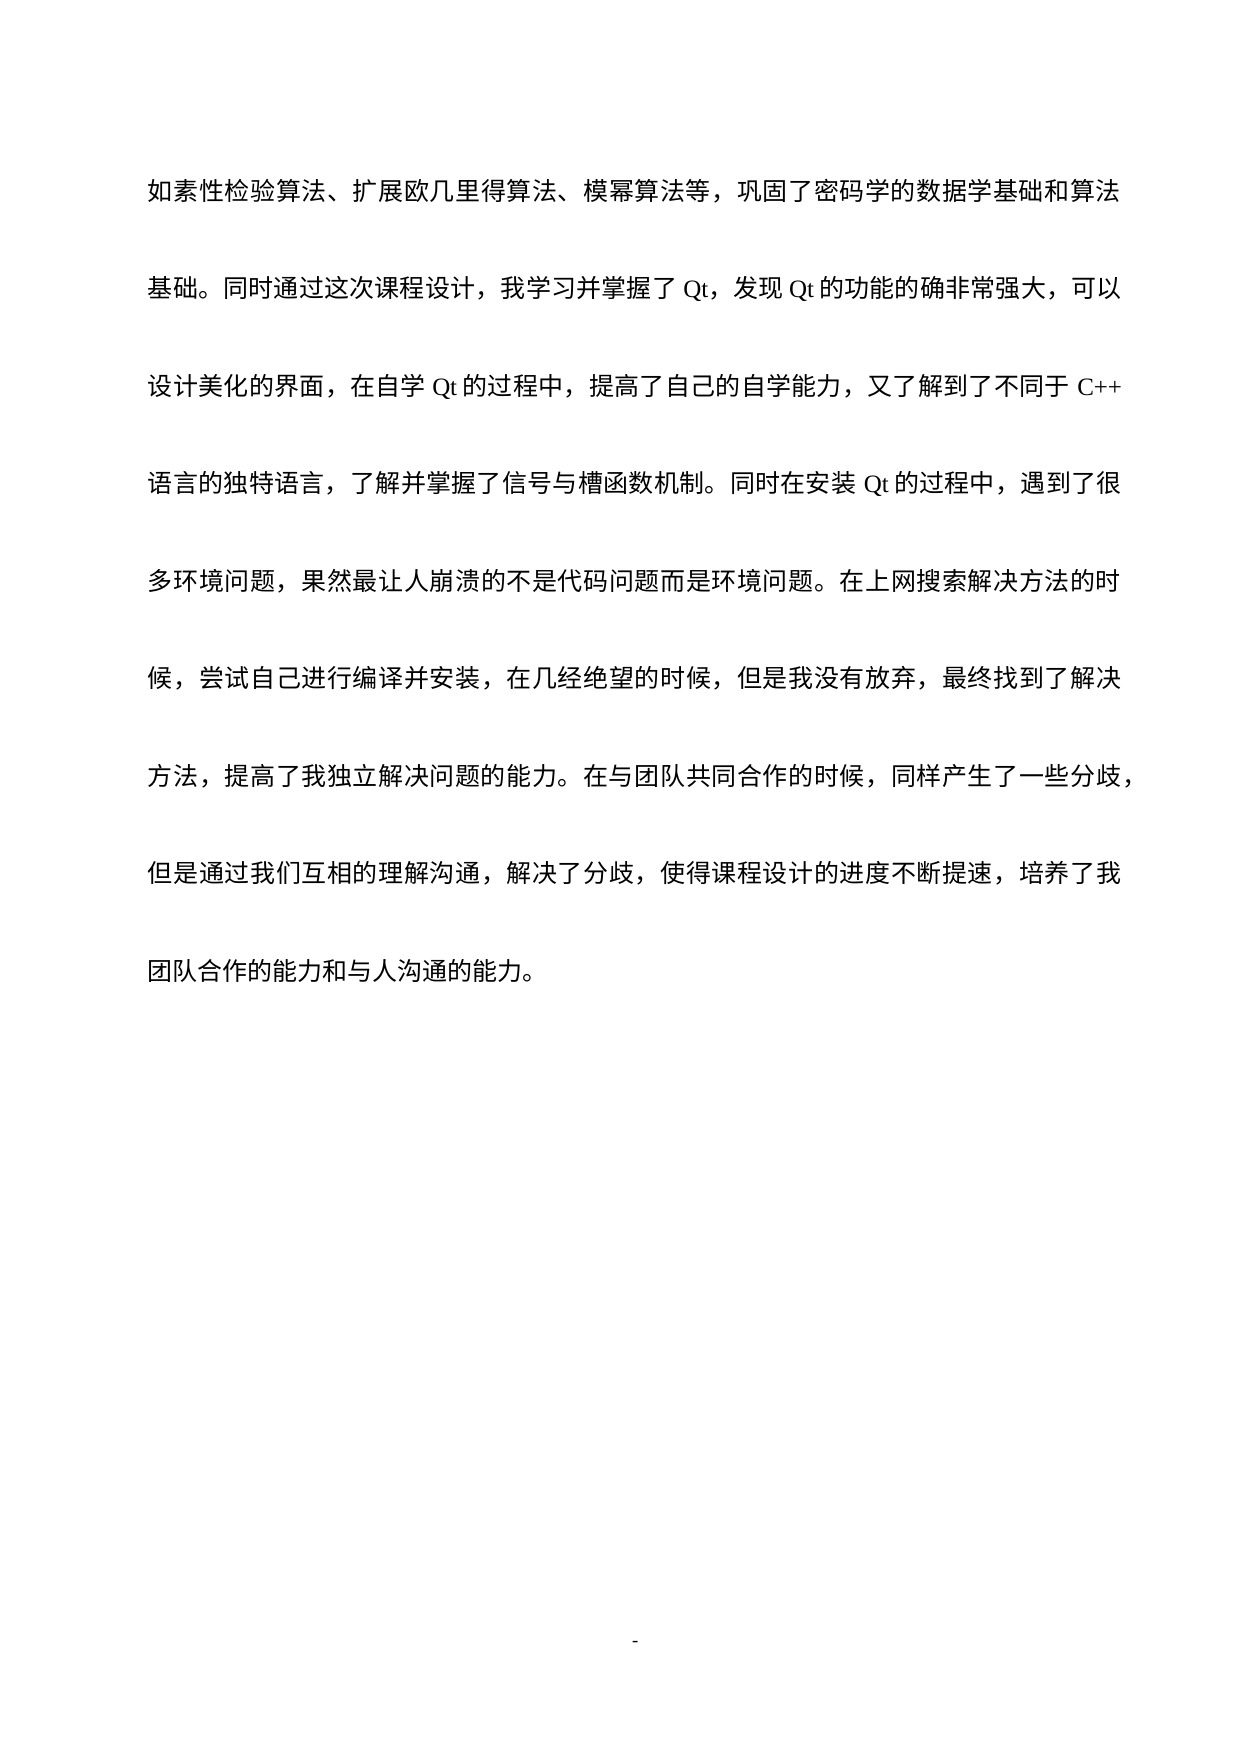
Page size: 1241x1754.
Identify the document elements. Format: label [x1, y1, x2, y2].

text [148, 157, 1122, 1002]
